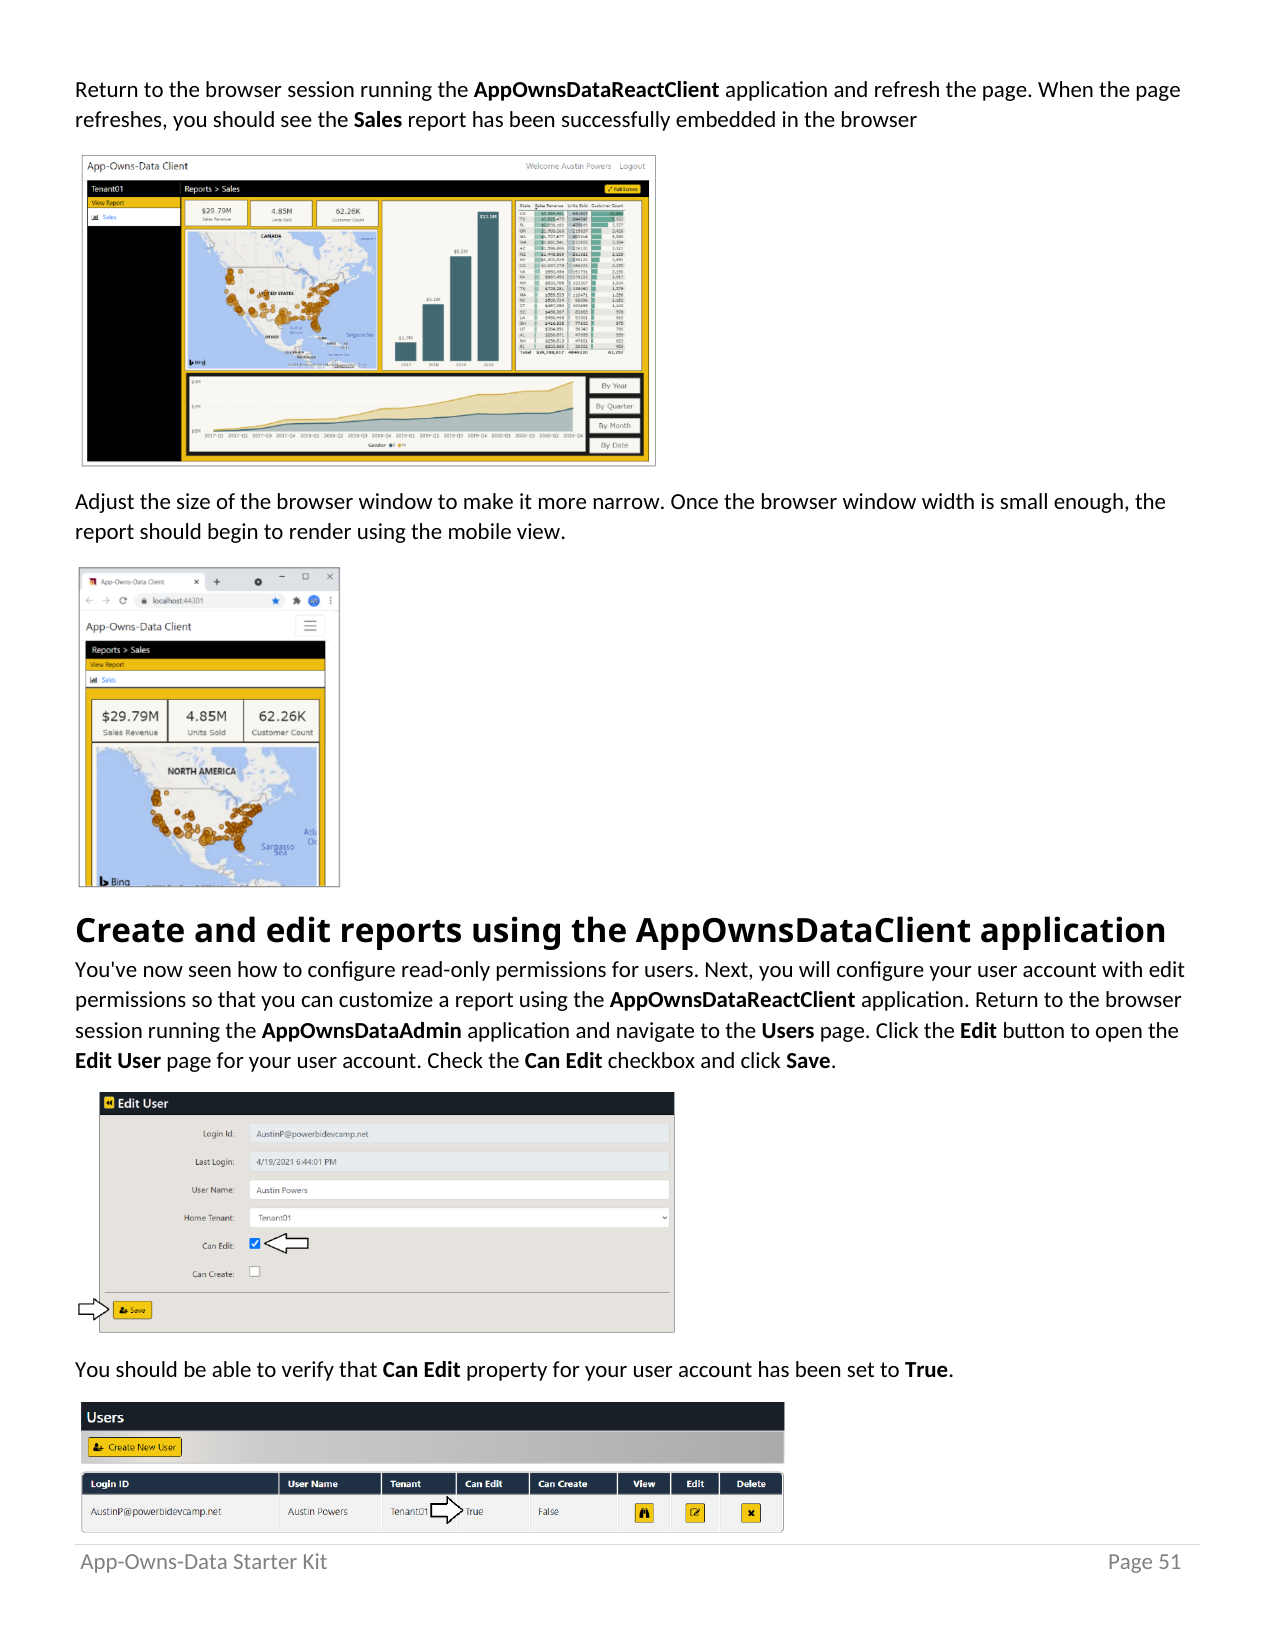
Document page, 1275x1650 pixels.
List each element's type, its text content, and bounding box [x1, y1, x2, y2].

text You've now seen how to configure read-only permissions for users. Next, you will configure your user account with edit permissions so that you can customize a report using the AppOwnsDataReactClient application. Return to the browser session running the AppOwnsDataAdmin application and navigate to the Users page. Click the Edit button to open the Edit User page for your user account. Check the Can Edit checkbox and click Save. [75, 955, 1200, 1074]
text Adjust the size of the browser window to make it more narrow. Once the browser window width is small enough, the report should begin to render using the mobile view. [75, 487, 1200, 545]
picture [75, 152, 660, 469]
text You should be able to verify that Can Edit property for your user account has been set to True. [75, 1356, 1200, 1383]
text Return to the browser session running the AppOwnsDataReactClient application and refresh the page. When the page refreshes, you should see the Sales report has been successfully embedded in the browser [75, 75, 1200, 133]
picture [75, 1402, 790, 1539]
picture [75, 1092, 679, 1337]
subtitle Create and edit reports using the AppOwnsDataClient application [75, 906, 1200, 952]
picture [75, 564, 345, 888]
